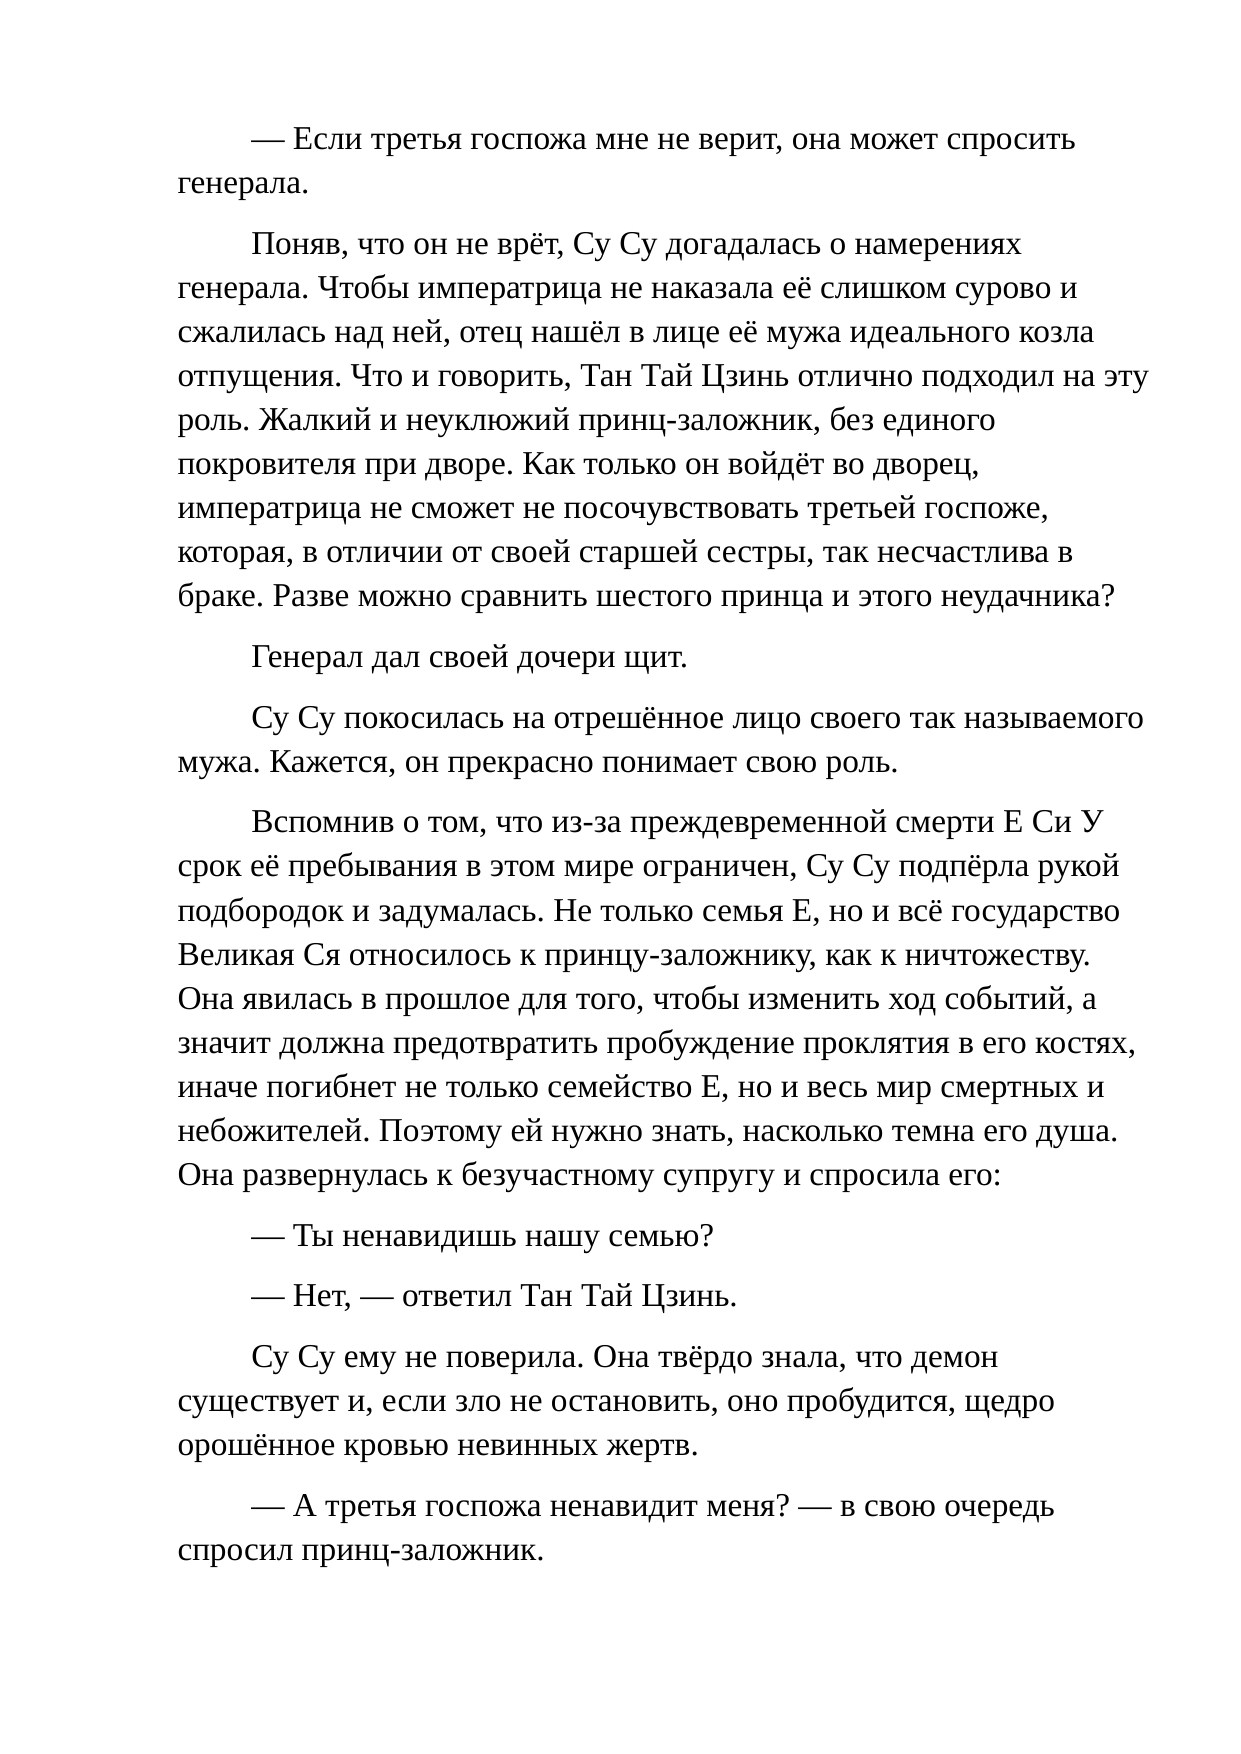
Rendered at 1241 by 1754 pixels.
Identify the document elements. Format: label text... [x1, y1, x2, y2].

text — Нет, — ответил Тан Тай Цзинь. [177, 1276, 1152, 1314]
text Поняв, что он не врёт, Су Су догадалась о намерениях генерала. Чтобы императрица не наказала её слишком сурово и сжалилась над ней, отец нашёл в лице её мужа идеального козла отпущения. Что и говорить, Тан Тай Цзинь отлично подходил на эту роль. Жалкий и неуклюжий принц-заложник, без единого покровителя при дворе. Как только он войдёт во дворец, императрица не сможет не посочувствовать третьей госпоже, которая, в отличии от своей старшей сестры, так несчастлива в браке. Разве можно сравнить шестого принца и этого неудачника? [177, 223, 1152, 614]
text — Если третья госпожа мне не верит, она может спросить генерала. [177, 118, 1152, 201]
text — А третья госпожа ненавидит меня? — в свою очередь спросил принц-заложник. [177, 1485, 1152, 1568]
text Вспомнив о том, что из-за преждевременной смерти Е Си У срок её пребывания в этом мире ограничен, Су Су подпёрла рукой подбородок и задумалась. Не только семья Е, но и всё государство Великая Ся относилось к принцу-заложнику, как к ничтожеству. Она явилась в прошлое для того, чтобы изменить ход событий, а значит должна предотвратить пробуждение проклятия в его костях, иначе погибнет не только семейство Е, но и весь мир смертных и небожителей. Поэтому ей нужно знать, насколько темна его душа. Она развернулась к безучастному супругу и спросила его: [177, 802, 1152, 1192]
text Су Су покосилась на отрешённое лицо своего так называемого мужа. Кажется, он прекрасно понимает свою роль. [177, 697, 1152, 779]
text Су Су ему не поверила. Она твёрдо знала, что демон существует и, если зло не остановить, оно пробудится, щедро орошённое кровью невинных жертв. [177, 1336, 1152, 1463]
text Генерал дал своей дочери щит. [177, 636, 1152, 674]
text — Ты ненавидишь нашу семью? [177, 1215, 1152, 1253]
